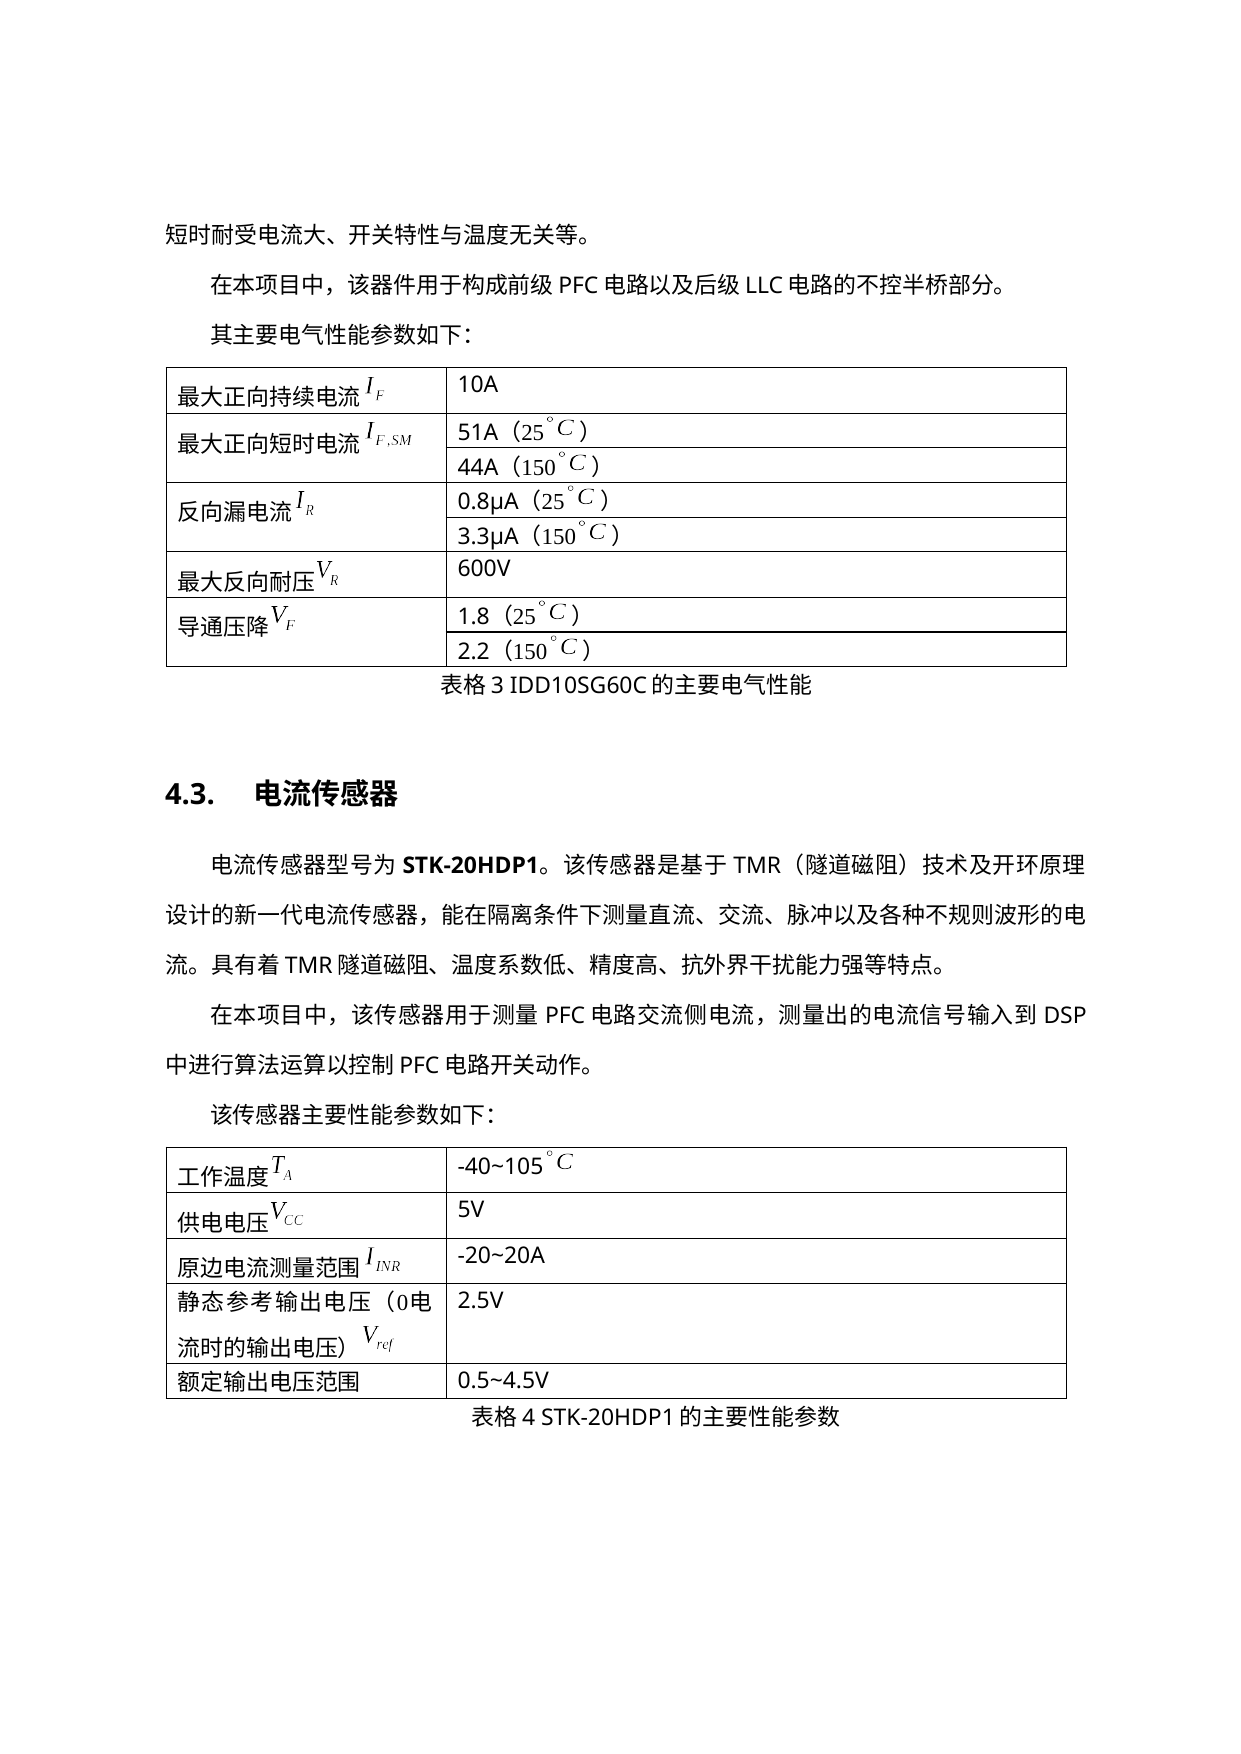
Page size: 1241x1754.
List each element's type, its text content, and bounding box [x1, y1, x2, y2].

table_cell 600V [447, 552, 1066, 597]
table_cell 最大反向耐压 [167, 552, 446, 597]
subtitle 电流传感器 [165, 753, 1087, 813]
table_cell 额定输出电压范围 [167, 1364, 446, 1397]
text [165, 217, 1087, 251]
table_header 工作温度 [167, 1148, 446, 1192]
table_cell 44A（） [447, 448, 1066, 482]
table_cell 0.5~4.5V [447, 1364, 1066, 1397]
table_cell 5V [447, 1193, 1066, 1238]
table_cell 静态参考输出电压（电流时的输出电压） [167, 1284, 446, 1363]
table_header 10A [447, 368, 1066, 412]
text 在本项目中，该器件用于构成前级PFC电路以及后级LLC电路的不控半桥部分。 [165, 267, 1087, 301]
table_header -40~105 [447, 1148, 1066, 1192]
table_cell 1.8（） [447, 598, 1066, 631]
list 表格4 STK-20HDP1的主要性能参数 [224, 1398, 1087, 1432]
text 其主要电气性能参数如下： [165, 317, 1087, 350]
table_cell 导通压降 [167, 598, 446, 666]
table_cell 原边电流测量范围 [167, 1239, 446, 1283]
text 在本项目中，该传感器用于测量PFC电路交流侧电流，测量出的电流信号输入到DSP中进行算法运算以控制PFC电路开关动作。 [165, 997, 1087, 1080]
table_cell 最大正向短时电流 [167, 414, 446, 482]
table_cell 2.5V [447, 1284, 1066, 1363]
table_cell 供电电压 [167, 1193, 446, 1238]
table_cell 3.3μA（） [447, 518, 1066, 551]
text 电流传感器型号为STK-20HDP1。该传感器是基于 TMR（隧道磁阻）技术及开环原理设计的新一代电流传感器，能在隔离条件下测量直流、交流、脉冲以及各种不规则波形的电流。具有着TMR隧道磁阻、温度系数低、精度高、抗外界干扰能力强等特点。 [165, 847, 1087, 980]
table_header 最大正向持续电流 [167, 368, 446, 412]
table_cell 51A（） [447, 414, 1066, 447]
table_cell 反向漏电流 [167, 483, 446, 551]
text 该传感器主要性能参数如下： [165, 1097, 1087, 1130]
table_cell -20~20A [447, 1239, 1066, 1283]
text 表格3 IDD10SG60C的主要电气性能 [165, 667, 1087, 701]
table_cell 0.8μA（） [447, 483, 1066, 517]
table_cell 2.2（） [447, 633, 1066, 666]
